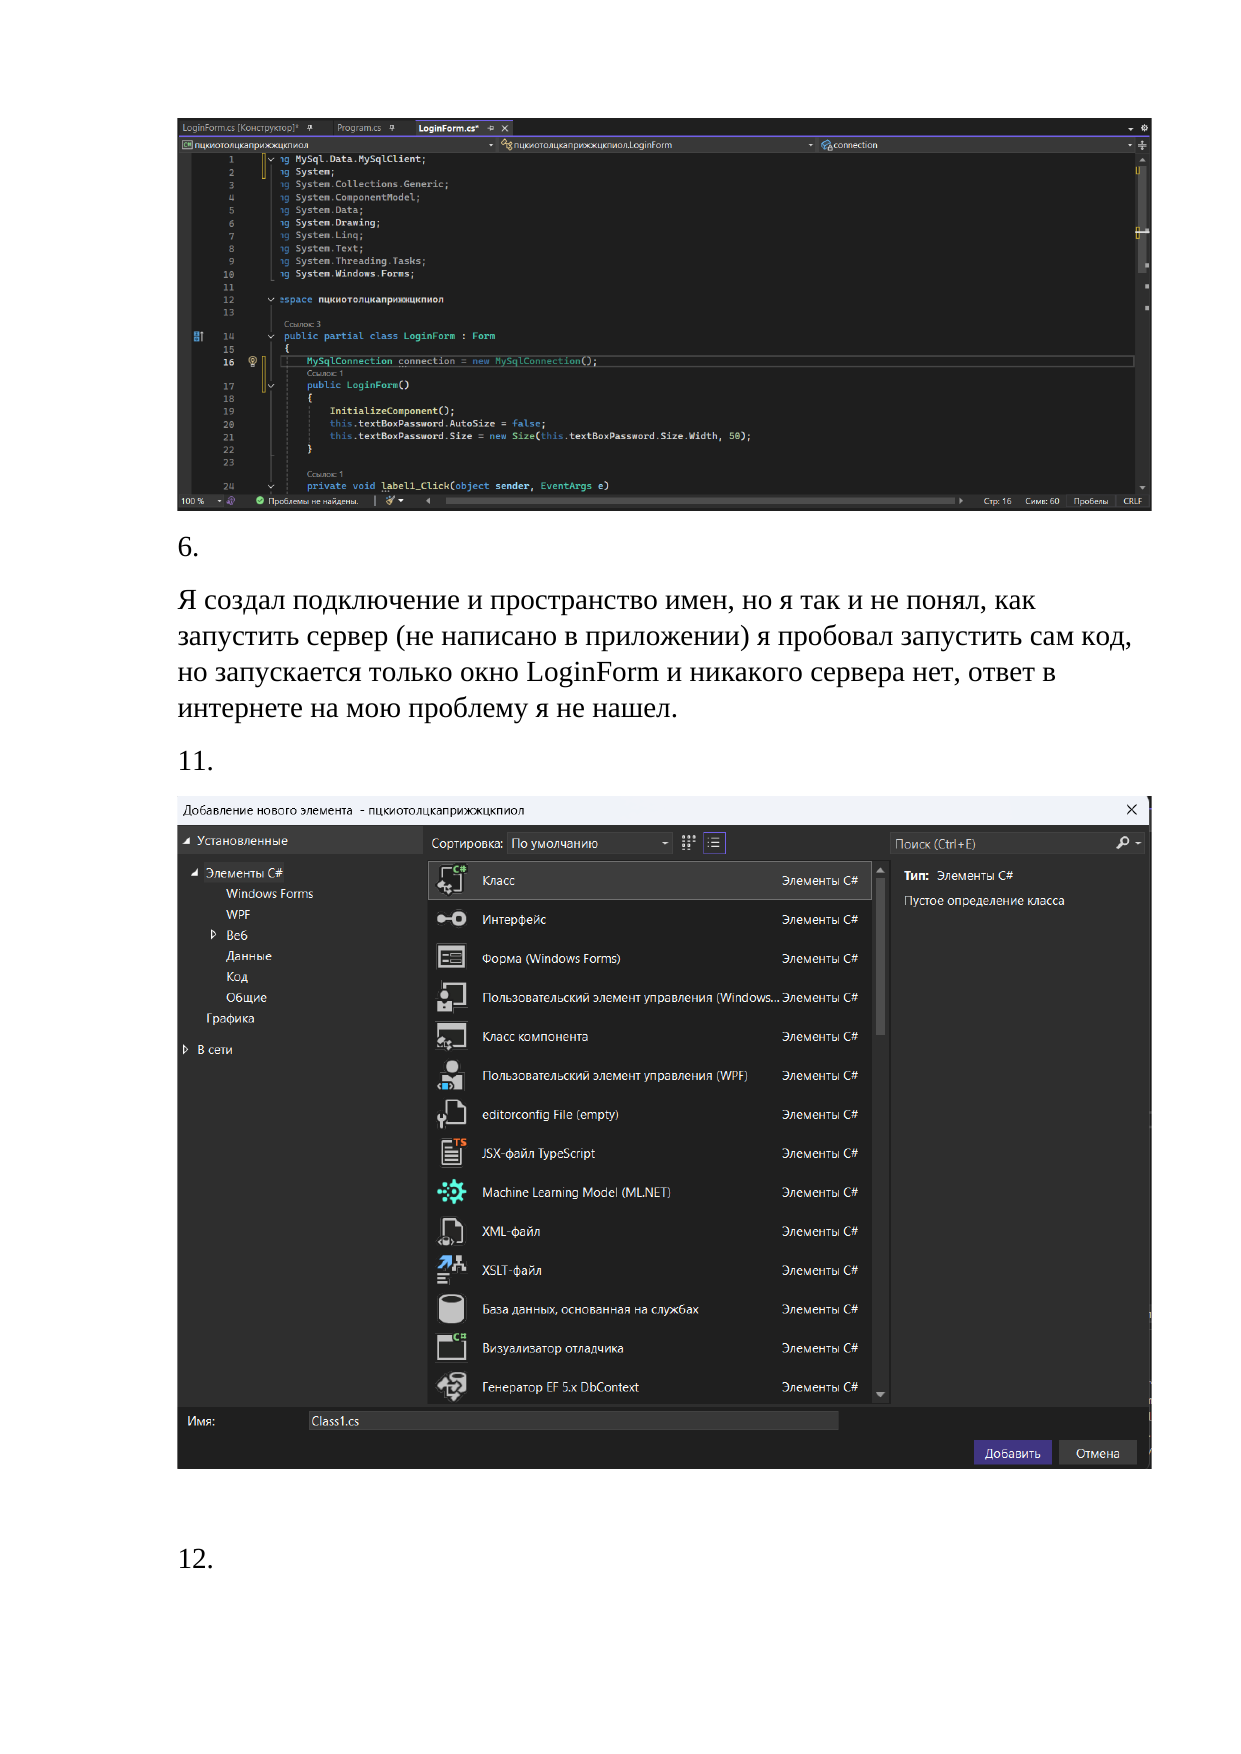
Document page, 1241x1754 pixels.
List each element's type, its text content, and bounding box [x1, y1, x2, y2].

picture [177, 118, 1152, 511]
text 12. [177, 1541, 1152, 1574]
text Я создал подключение и пространство имен, но я так и не понял, как запустить сервер (не написано в приложении) я пробовал запустить сам код, но запускается только окно LoginForm и никакого сервера нет, ответ в интернете на мою проблему я не нашел. [177, 582, 1152, 724]
text 6. [177, 529, 1152, 563]
text 11. [177, 743, 1152, 777]
picture [177, 796, 1152, 1469]
